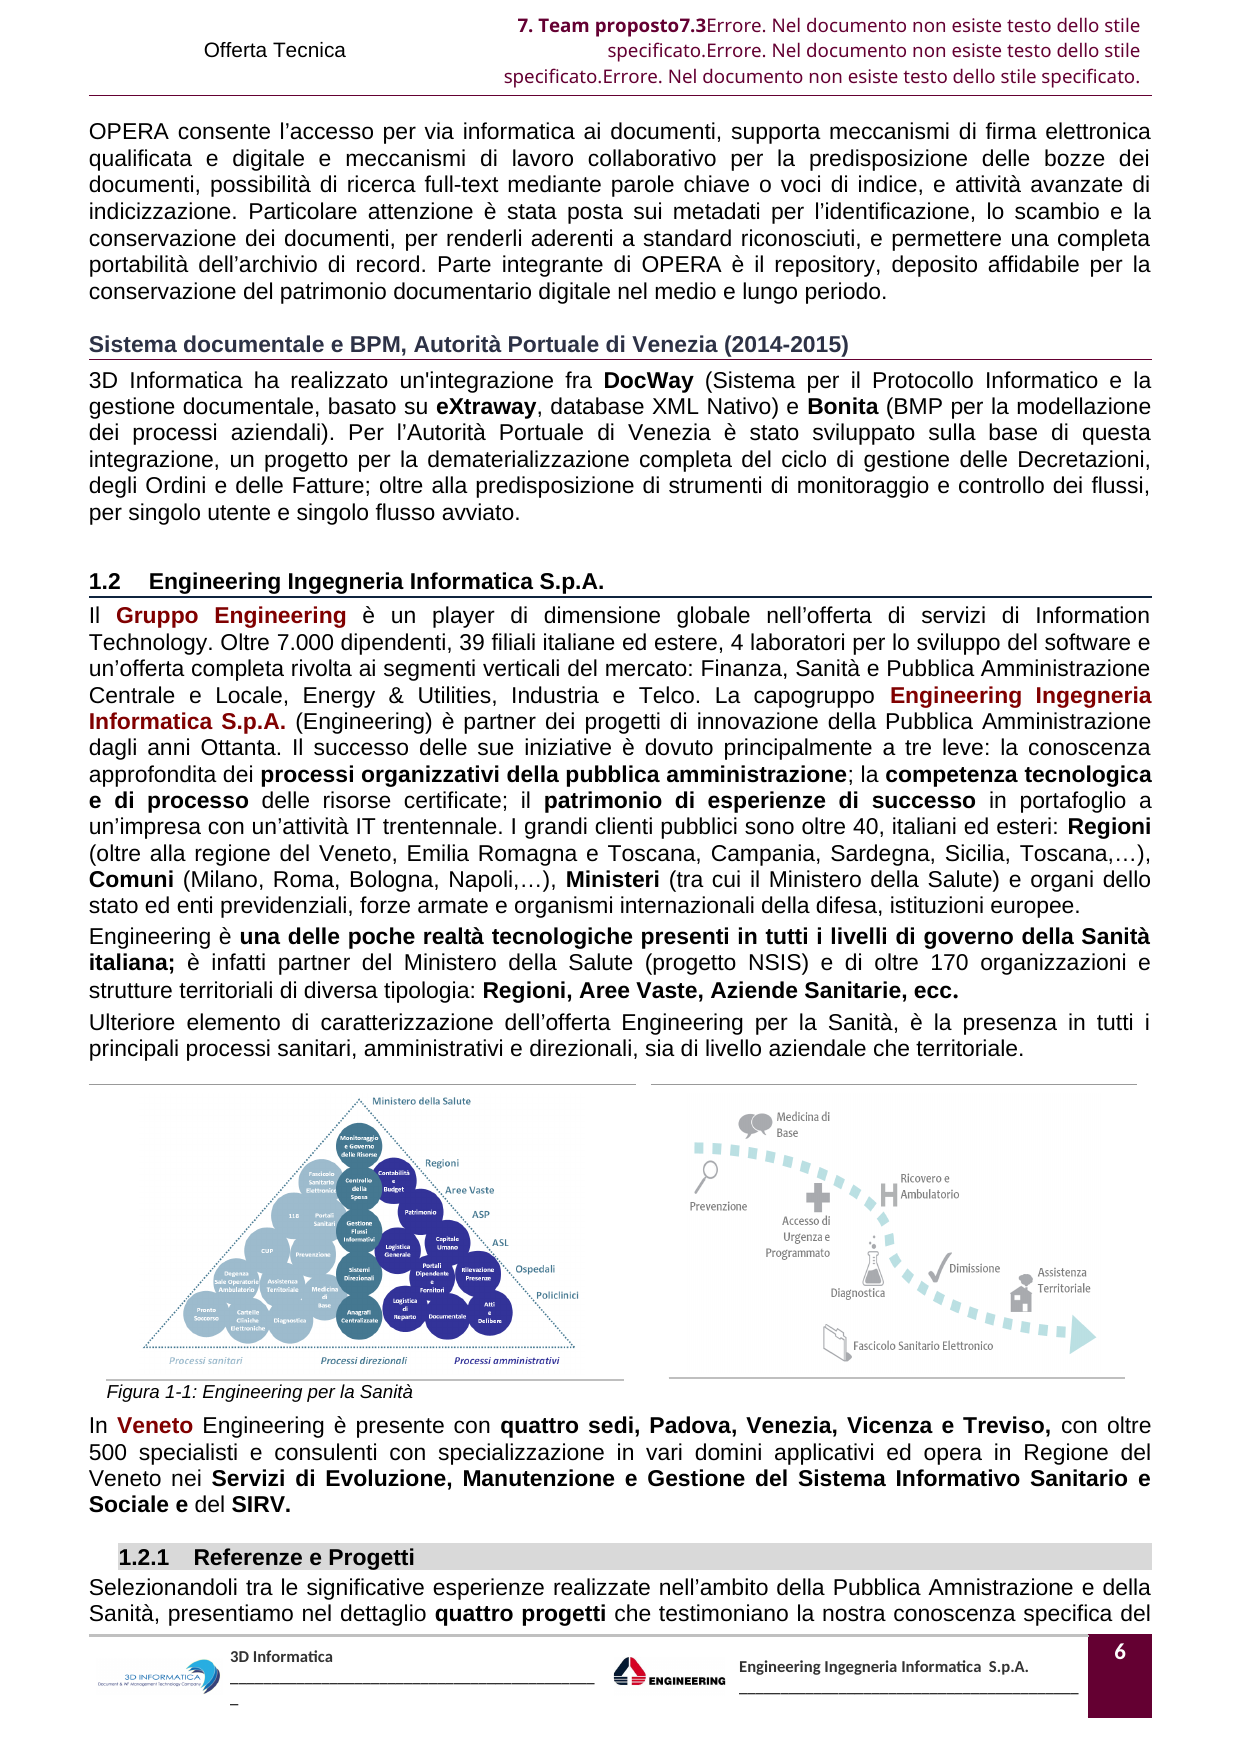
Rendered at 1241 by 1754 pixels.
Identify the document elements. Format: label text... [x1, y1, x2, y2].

subtitle Engineering Ingegneria Informatica S.p.A. [89, 568, 1152, 596]
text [89, 1574, 1152, 1627]
text OPERA consente l’accesso per via informatica ai documenti, supporta meccanismi di firma elettronica qualificata e digitale e meccanismi di lavoro collaborativo per la predisposizione delle bozze dei documenti, possibilità di ricerca full-text mediante parole chiave o voci di indice, e attività avanzate di indicizzazione. Particolare attenzione è stata posta sui metadati per l’identificazione, lo scambio e la conservazione dei documenti, per renderli aderenti a standard riconosciuti, e permettere una completa portabilità dell’archivio di record. Parte integrante di OPERA è il repository, deposito affidabile per la conservazione del patrimonio documentario digitale nel medio e lungo periodo. [89, 118, 1152, 304]
text In Veneto Engineering è presente con quattro sedi, Padova, Venezia, Vicenza e Treviso, con oltre 500 specialisti e consulenti con specializzazione in vari domini applicativi ed opera in Regione del Veneto nei Servizi di Evoluzione, Manutenzione e Gestione del Sistema Informativo Sanitario e Sociale e del SIRV. [89, 1412, 1152, 1518]
text 3D Informatica ha realizzato un'integrazione fra DocWay (Sistema per il Protocollo Informatico e la gestione documentale, basato su eXtraway, database XML Nativo) e Bonita (BMP per la modellazione dei processi aziendali). Per l’Autorità Portuale di Venezia è stato sviluppato sulla base di questa integrazione, un progetto per la dematerializzazione completa del ciclo di gestione delle Decretazioni, degli Ordini e delle Fatture; oltre alla predisposizione di strumenti di monitoraggio e controllo dei flussi, per singolo utente e singolo flusso avviato. [89, 367, 1152, 525]
subtitle Referenze e Progetti [118, 1543, 1152, 1570]
text Engineering è una delle poche realtà tecnologiche presenti in tutti i livelli di governo della Sanità italiana; è infatti partner del Ministero della Salute (progetto NSIS) e di oltre 170 organizzazioni e strutture territoriali di diversa tipologia: Regioni, Aree Vaste, Aziende Sanitarie, ecc. [89, 923, 1152, 1004]
text Il Gruppo Engineering è un player di dimensione globale nell’offerta di servizi di Information Technology. Oltre 7.000 dipendenti, 39 filiali italiane ed estere, 4 laboratori per lo sviluppo del software e un’offerta completa rivolta ai segmenti verticali del mercato: Finanza, Sanità e Pubblica Amministrazione Centrale e Locale, Energy & Utilities, Industria e Telco. La capogruppo Engineering Ingegneria Informatica S.p.A. (Engineering) è partner dei progetti di innovazione della Pubblica Amministrazione dagli anni Ottanta. Il successo delle sue iniziative è dovuto principalmente a tre leve: la conoscenza approfondita dei processi organizzativi della pubblica amministrazione; la competenza tecnologica e di processo delle risorse certificate; il patrimonio di esperienze di successo in portafoglio a un’impresa con un’attività IT trentennale. I grandi clienti pubblici sono oltre 40, italiani ed esteri: Regioni (oltre alla regione del Veneto, Emilia Romagna e Toscana, Campania, Sardegna, Sicilia, Toscana,…), Comuni (Milano, Roma, Bologna, Napoli,…), Ministeri (tra cui il Ministero della Salute) e organi dello stato ed enti previdenziali, forze armate e organismi internazionali della difesa, istituzioni europee. [89, 602, 1152, 919]
picture [613, 1657, 726, 1696]
text Ulteriore elemento di caratterizzazione dell’offerta Engineering per la Sanità, è la presenza in tutti i principali processi sanitari, amministrativi e direzionali, sia di livello aziendale che territoriale. [89, 1008, 1152, 1061]
picture [139, 1093, 586, 1375]
picture [96, 1658, 223, 1695]
table_header [644, 1076, 1144, 1408]
text Sistema documentale e BPM, Autorità Portuale di Venezia (2014-2015) [89, 331, 1152, 359]
